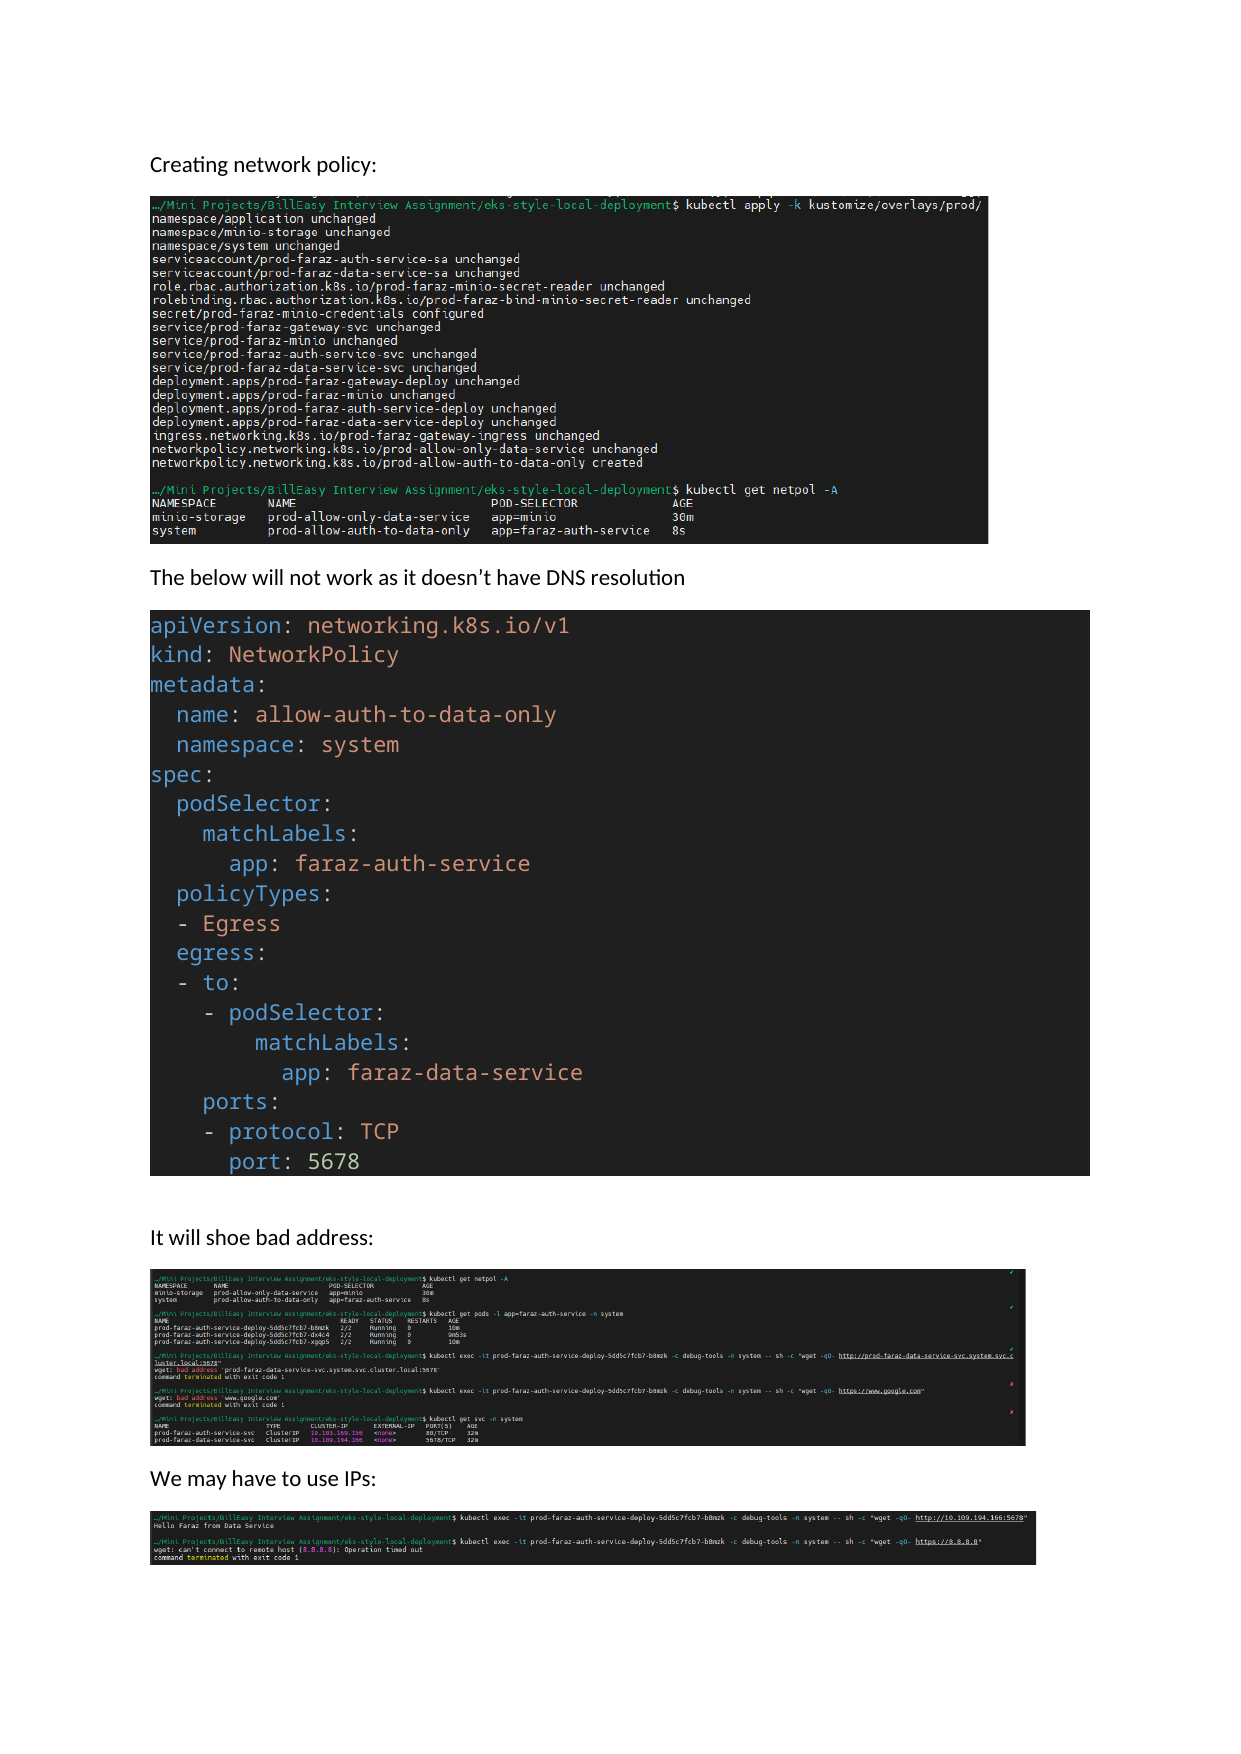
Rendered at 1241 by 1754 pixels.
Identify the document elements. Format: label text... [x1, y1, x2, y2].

text apiVersion: networking.k8s.io/v1 [150, 610, 1090, 639]
text - podSelector: [150, 997, 1090, 1027]
text - to: [150, 967, 1090, 997]
text kind: NetworkPolicy [150, 639, 1090, 669]
text port: 5678 [150, 1146, 1090, 1176]
text app: faraz-data-service [150, 1057, 1090, 1086]
text app: faraz-auth-service [150, 848, 1090, 878]
text name: allow-auth-to-data-only [150, 699, 1090, 729]
text policyTypes: [150, 878, 1090, 908]
text We may have to use IPs: [150, 1464, 1090, 1493]
text - Egress [150, 908, 1090, 937]
text spec: [150, 759, 1090, 788]
text It will shoe bad address: [150, 1223, 1090, 1251]
picture [150, 1511, 1037, 1565]
text podSelector: [150, 788, 1090, 818]
text matchLabels: [150, 818, 1090, 848]
text namespace: system [150, 729, 1090, 759]
text ports: [150, 1086, 1090, 1116]
text Creating network policy: [150, 150, 1090, 178]
text metadata: [150, 669, 1090, 699]
picture [150, 196, 989, 544]
picture [150, 1269, 1026, 1446]
text matchLabels: [150, 1027, 1090, 1057]
text egress: [150, 937, 1090, 967]
text - protocol: TCP [150, 1116, 1090, 1146]
text The below will not work as it doesn’t have DNS resolution [150, 563, 1090, 591]
